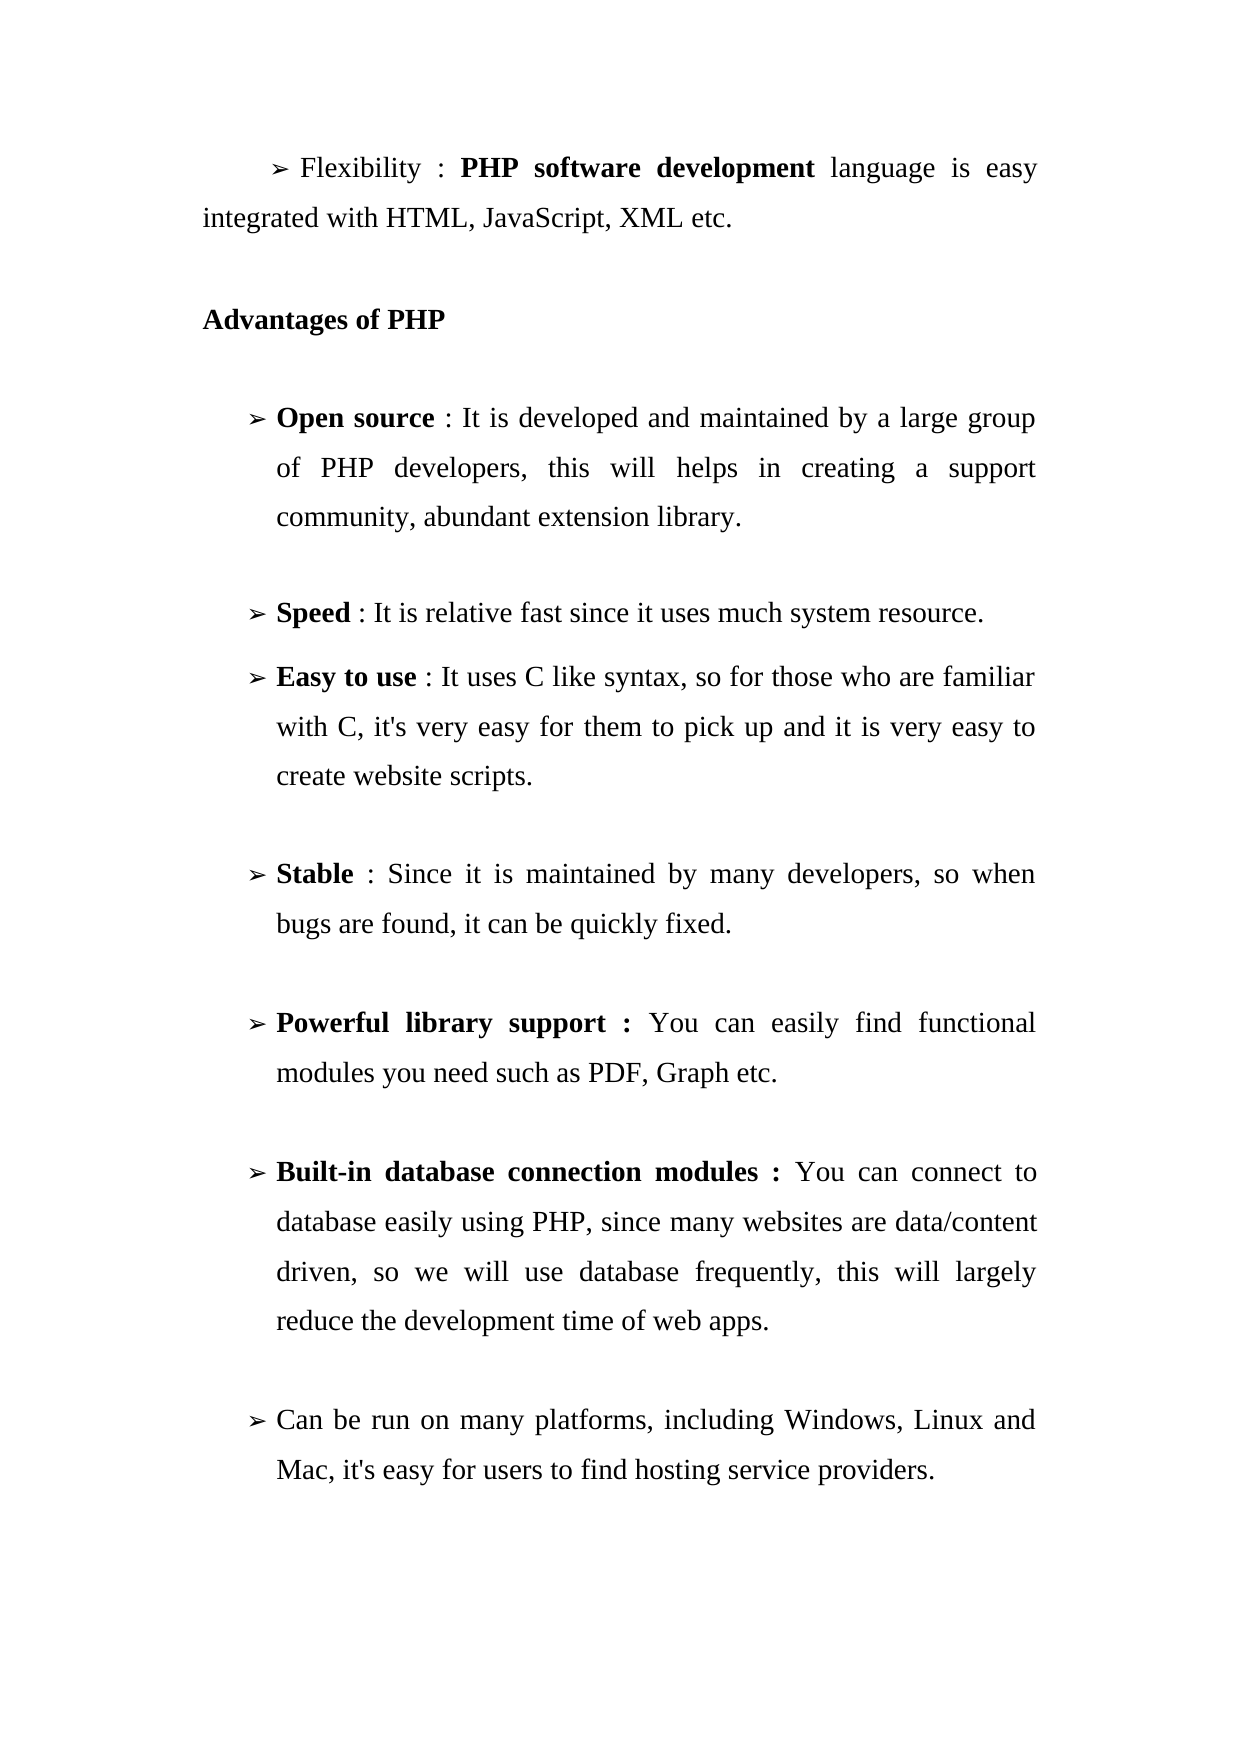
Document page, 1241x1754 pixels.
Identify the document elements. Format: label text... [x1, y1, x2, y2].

list Open source : It is developed and maintained by a large group of PHP developers, this will helps in creating a support community, abundant extension library. [246, 400, 1036, 533]
list Can be run on many platforms, including Windows, Linux and Mac, it's easy for users to find hosting service providers. [246, 1402, 1037, 1486]
list Flexibility : PHP software development language is easy integrated with HTML, JavaScript, XML etc. [202, 150, 1037, 233]
subtitle Advantages of PHP [202, 302, 1090, 335]
list Built-in database connection modules : You can connect to database easily using PHP, since many websites are data/content driven, so we will use database frequently, this will largely reduce the development time of web apps. [246, 1154, 1038, 1337]
list Easy to use : It uses C like syntax, so for those who are familiar with C, it's very easy for them to pick up and it is very easy to create website scripts. [246, 659, 1036, 792]
list Speed : It is relative fast since it uses much system resource. [246, 598, 1090, 629]
list Powerful library support : You can easily find functional modules you need such as PDF, Graph etc. [246, 1005, 1037, 1089]
list Stable : Since it is maintained by many developers, so when bugs are found, it can be quickly fixed. [246, 856, 1036, 940]
